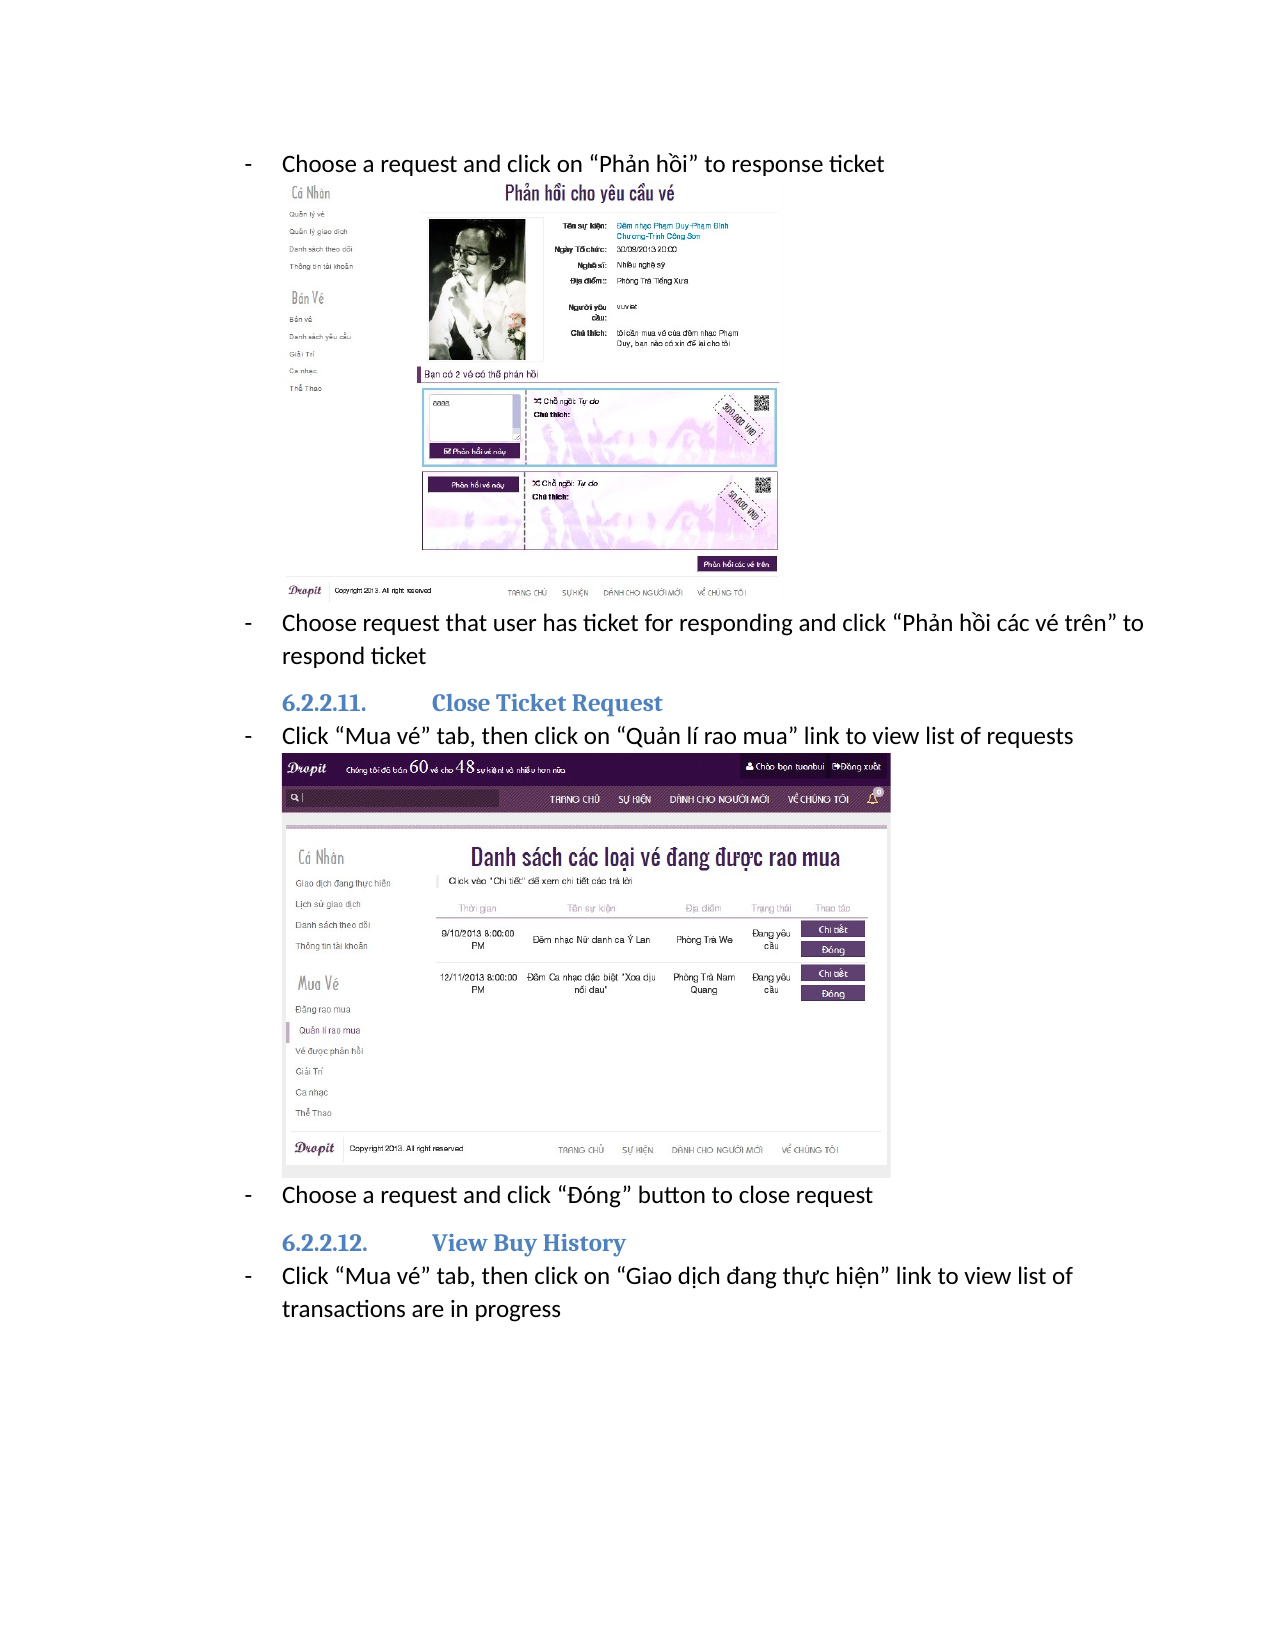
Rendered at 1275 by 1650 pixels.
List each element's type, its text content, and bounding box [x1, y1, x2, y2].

subtitle View Buy History [282, 1229, 1157, 1258]
picture [281, 753, 891, 1178]
list Choose a request and click “Đóng” button to close request [244, 1179, 1157, 1210]
list Click “Mua vé” tab, then click on “Giao dịch đang thực hiện” link to view list of transactions are in progress [244, 1260, 1157, 1324]
list Choose request that user has ticket for responding and click “Phản hồi các vé trên” to respond ticket [244, 607, 1157, 670]
picture [281, 180, 783, 605]
subtitle Close Ticket Request [282, 689, 1157, 718]
